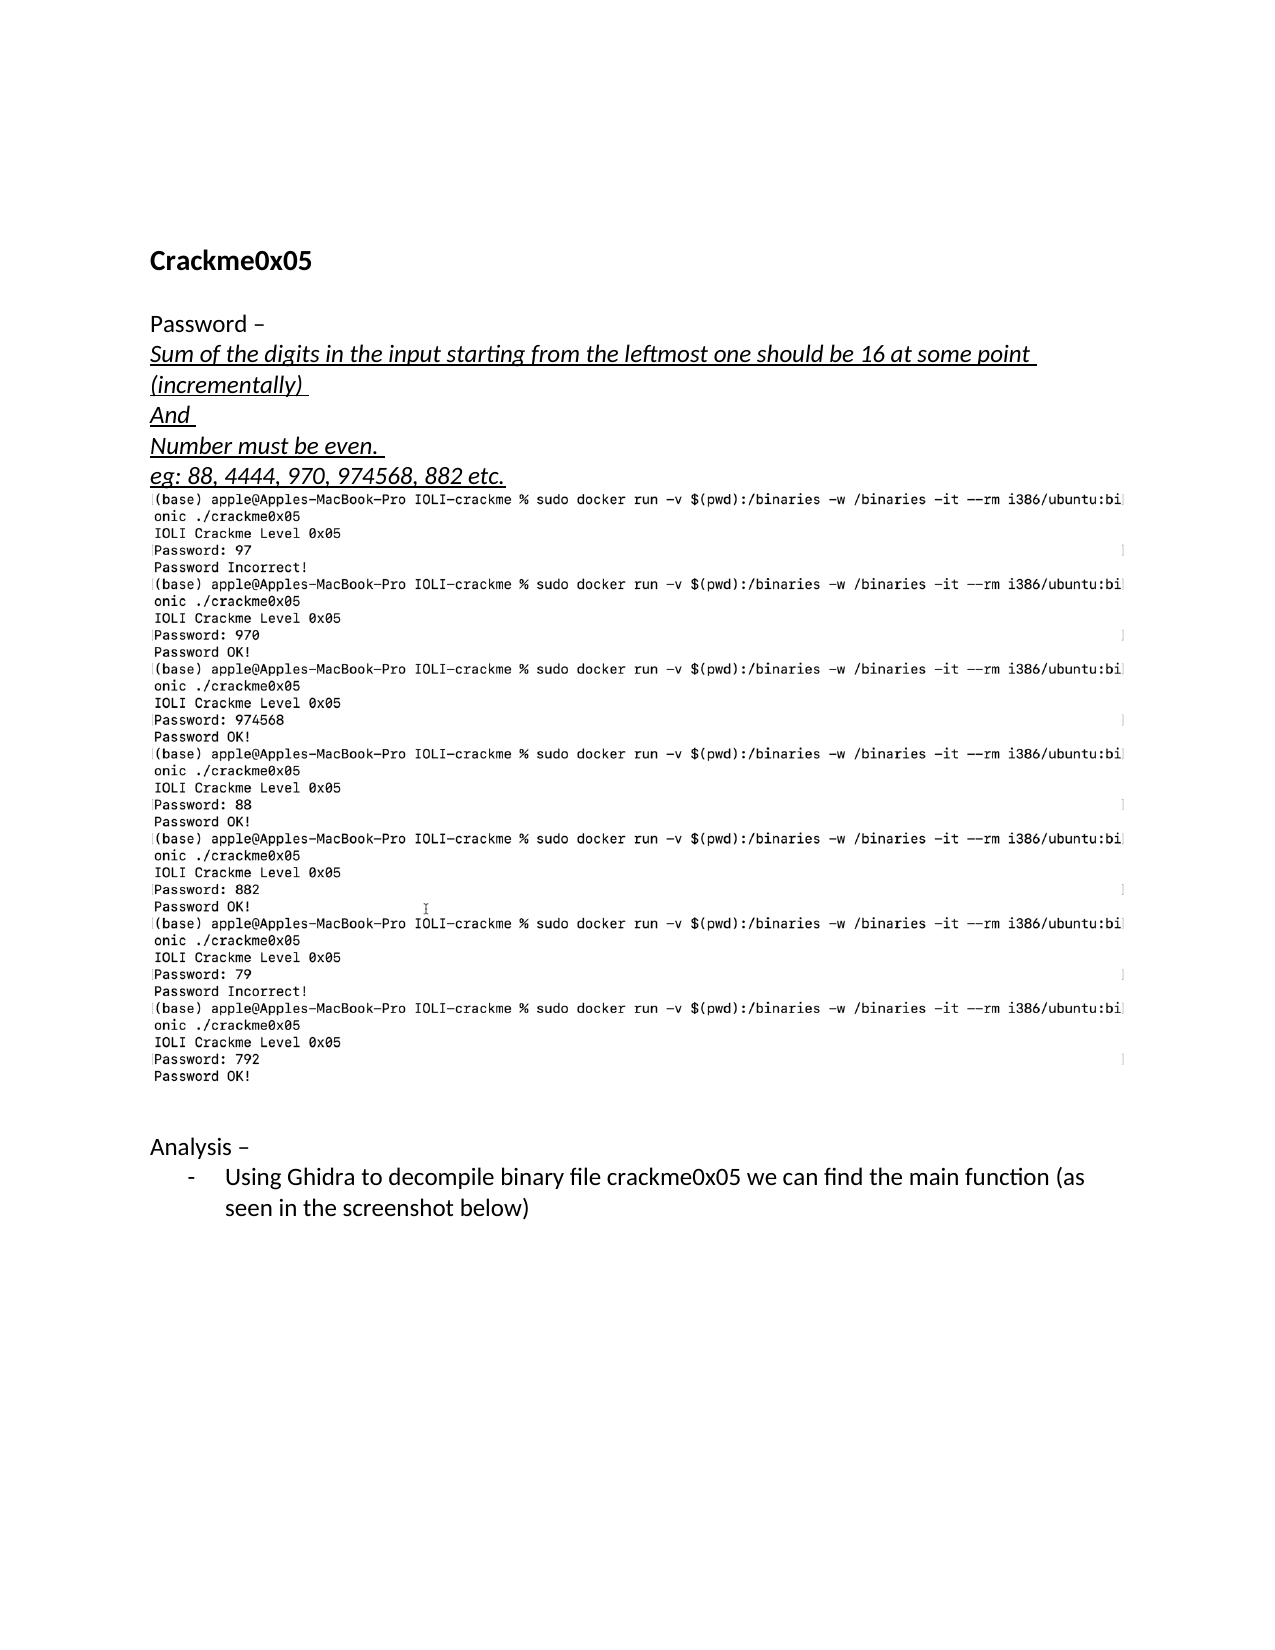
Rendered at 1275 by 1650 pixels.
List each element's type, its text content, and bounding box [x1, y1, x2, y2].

list Using Ghidra to decompile binary file crackme0x05 we can find the main function (as seen in the screenshot below) [187, 1161, 1125, 1222]
picture [150, 490, 1125, 1101]
text Password – [150, 308, 1125, 338]
text Number must be even. [150, 430, 1125, 460]
text And [150, 399, 1125, 430]
text Analysis – [150, 1131, 1125, 1161]
text Sum of the digits in the input starting from the leftmost one should be 16 at some point (incrementally) [150, 338, 1125, 399]
text Crackme0x05 [150, 242, 1125, 277]
text eg: 88, 4444, 970, 974568, 882 etc. [150, 460, 1125, 490]
